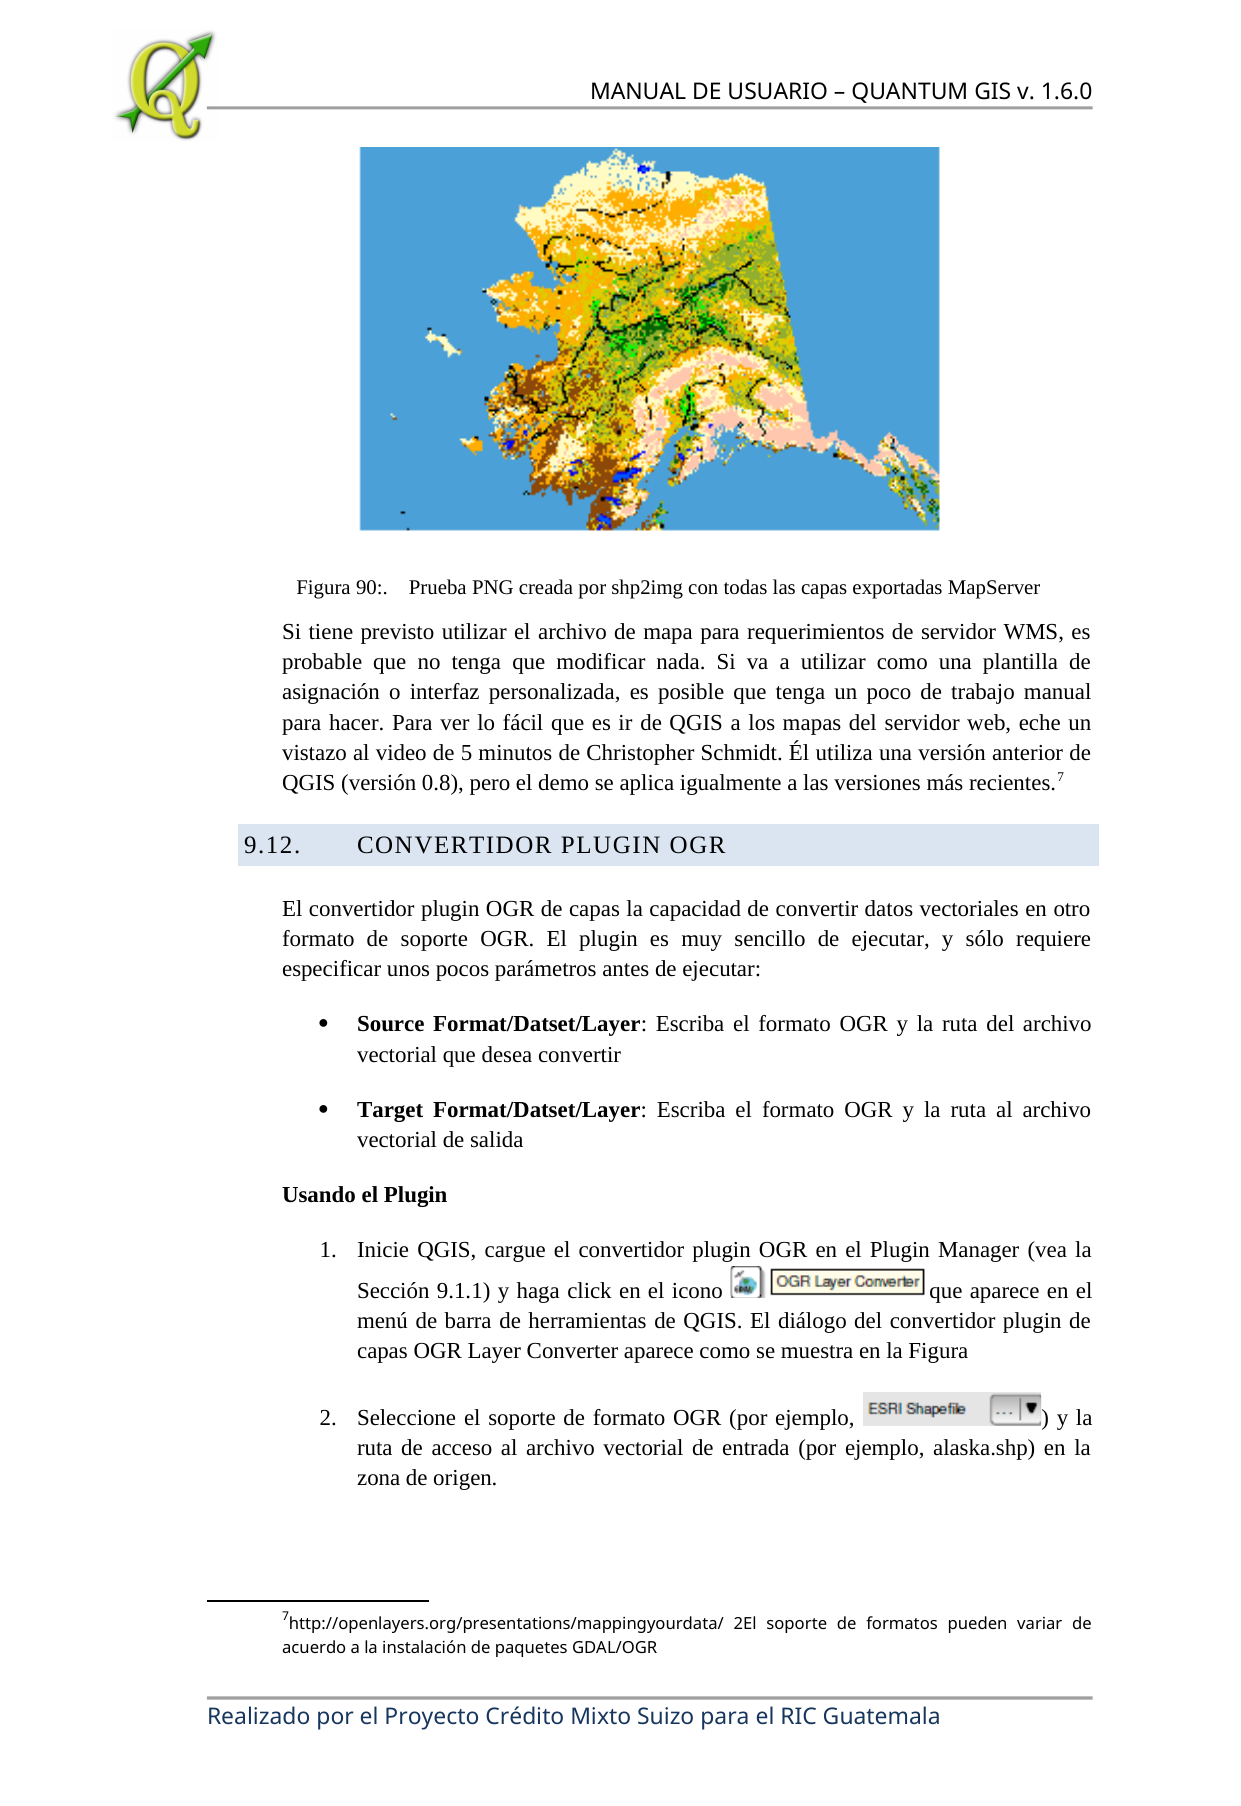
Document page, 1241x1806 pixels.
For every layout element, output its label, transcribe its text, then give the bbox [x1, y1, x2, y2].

list Seleccione el soporte de formato OGR (por ejemplo, ) y la ruta de acceso al archivo vectorial de entrada (por ejemplo, alaska.shp) en la zona de origen. [319, 1392, 1092, 1491]
picture [358, 147, 942, 536]
text Usando el Plugin [282, 1181, 1092, 1208]
text Prueba PNG creada por shp2img con todas las capas exportadas MapServer [244, 575, 1092, 599]
text Si tiene previsto utilizar el archivo de mapa para requerimientos de servidor WMS, es probable que no tenga que modificar nada. Si va a utilizar como una plantilla de asignación o interfaz personalizada, es posible que tenga un poco de trabajo manual para hacer. Para ver lo fácil que es ir de QGIS a los mapas del servidor web, eche un vistazo al video de 5 minutos de Christopher Schmidt. Él utiliza una versión anterior de QGIS (versión 0.8), pero el demo se aplica igualmente a las versiones más recientes. [282, 618, 1092, 795]
list Inicie QGIS, cargue el convertidor plugin OGR en el Plugin Manager (vea la Sección 9.1.1) y haga click en el icono que aparece en el menú de barra de herramientas de QGIS. El diálogo del convertidor plugin de capas OGR Layer Converter aparece como se muestra en la Figura [319, 1236, 1092, 1363]
text El convertidor plugin OGR de capas la capacidad de convertir datos vectoriales en otro formato de soporte OGR. El plugin es muy sencillo de ejecutar, y sólo requiere especificar unos pocos parámetros antes de ejecutar: [282, 895, 1092, 982]
list Target Format/Datset/Layer: Escriba el formato OGR y la ruta al archivo vectorial de salida [319, 1096, 1092, 1152]
list Source Format/Datset/Layer: Escriba el formato OGR y la ruta del archivo vectorial que desea convertir [319, 1010, 1092, 1067]
picture [111, 28, 218, 142]
subtitle Convertidor Plugin OGR [244, 831, 1092, 859]
